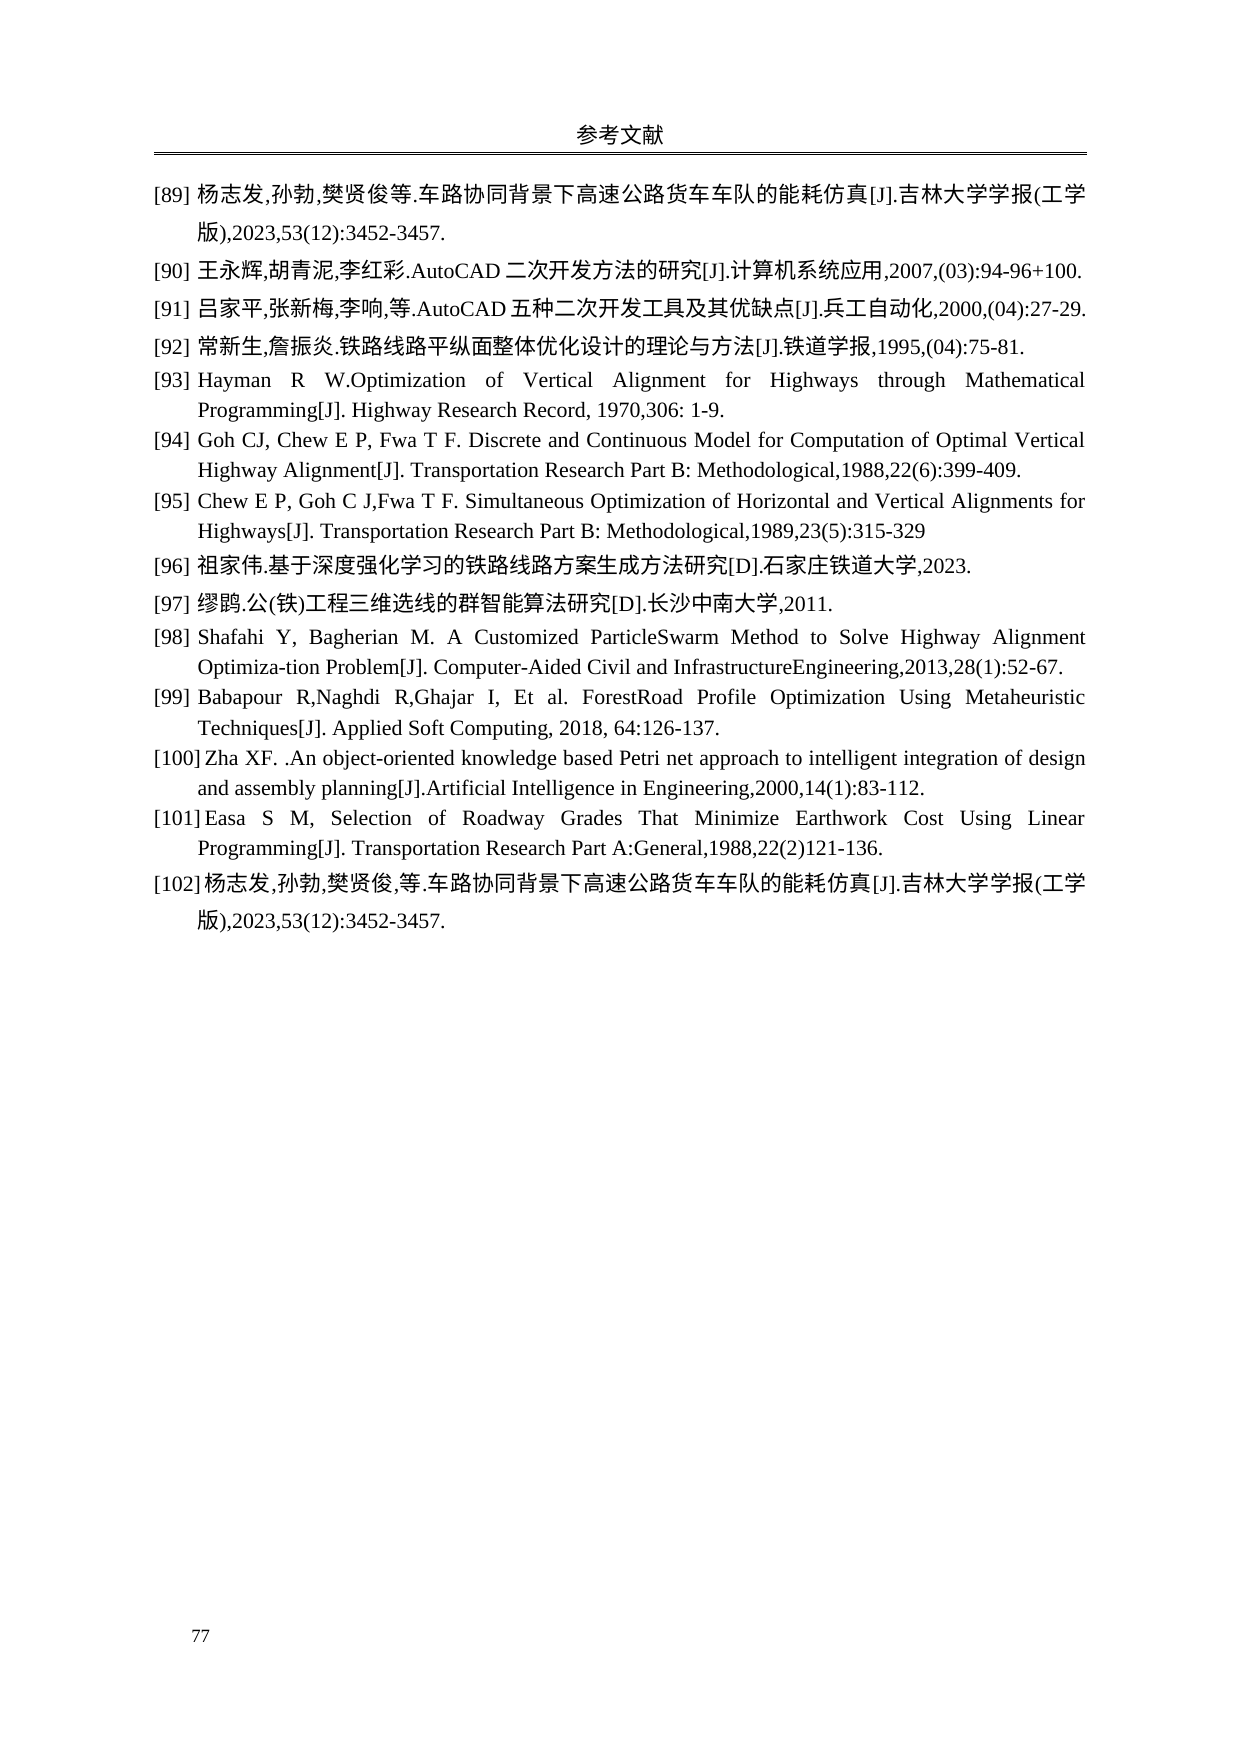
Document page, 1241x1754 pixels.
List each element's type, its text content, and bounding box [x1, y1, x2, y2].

text 常新生,詹振炎.铁路线路平纵面整体优化设计的理论与方法[J].铁道学报,1995,(04):75-81. [153, 329, 1087, 361]
text Chew E P, Goh C J,Fwa T F. Simultaneous Optimization of Horizontal and Vertical Alignments for Highways[J]. Transportation Research Part B: Methodological,1989,23(5):315-329 [153, 488, 1087, 543]
text Goh CJ, Chew E P, Fwa T F. Discrete and Continuous Model for Computation of Optimal Vertical Highway Alignment[J]. Transportation Research Part B: Methodological,1988,22(6):399-409. [153, 427, 1087, 483]
text Babapour R,Naghdi R,Ghajar I, Et al. ForestRoad Profile Optimization Using Metaheuristic Techniques[J]. Applied Soft Computing, 2018, 64:126-137. [153, 684, 1087, 740]
text 吕家平,张新梅,李响,等.AutoCAD五种二次开发工具及其优缺点[J].兵工自动化,2000,(04):27-29. [153, 291, 1087, 323]
text 杨志发,孙勃,樊贤俊,等.车路协同背景下高速公路货车车队的能耗仿真[J].吉林大学学报(工学版),2023,53(12):3452-3457. [153, 866, 1087, 935]
text Easa S M, Selection of Roadway Grades That Minimize Earthwork Cost Using Linear Programming[J]. Transportation Research Part A:General,1988,22(2)121-136. [153, 805, 1087, 861]
text 祖家伟.基于深度强化学习的铁路线路方案生成方法研究[D].石家庄铁道大学,2023. [153, 548, 1087, 580]
text 缪鹍.公(铁)工程三维选线的群智能算法研究[D].长沙中南大学,2011. [153, 586, 1087, 618]
text 杨志发,孙勃,樊贤俊等.车路协同背景下高速公路货车车队的能耗仿真[J].吉林大学学报(工学版),2023,53(12):3452-3457. [153, 177, 1087, 247]
text Hayman R W.Optimization of Vertical Alignment for Highways through Mathematical Programming[J]. Highway Research Record, 1970,306: 1-9. [153, 367, 1087, 422]
text 王永辉,胡青泥,李红彩.AutoCAD二次开发方法的研究[J].计算机系统应用,2007,(03):94-96+100. [153, 253, 1087, 285]
text Shafahi Y, Bagherian M. A Customized ParticleSwarm Method to Solve Highway Alignment Optimiza-tion Problem[J]. Computer-Aided Civil and InfrastructureEngineering,2013,28(1):52-67. [153, 624, 1087, 679]
text Zha XF. .An object-oriented knowledge based Petri net approach to intelligent integration of design and assembly planning[J].Artificial Intelligence in Engineering,2000,14(1):83-112. [153, 745, 1087, 800]
